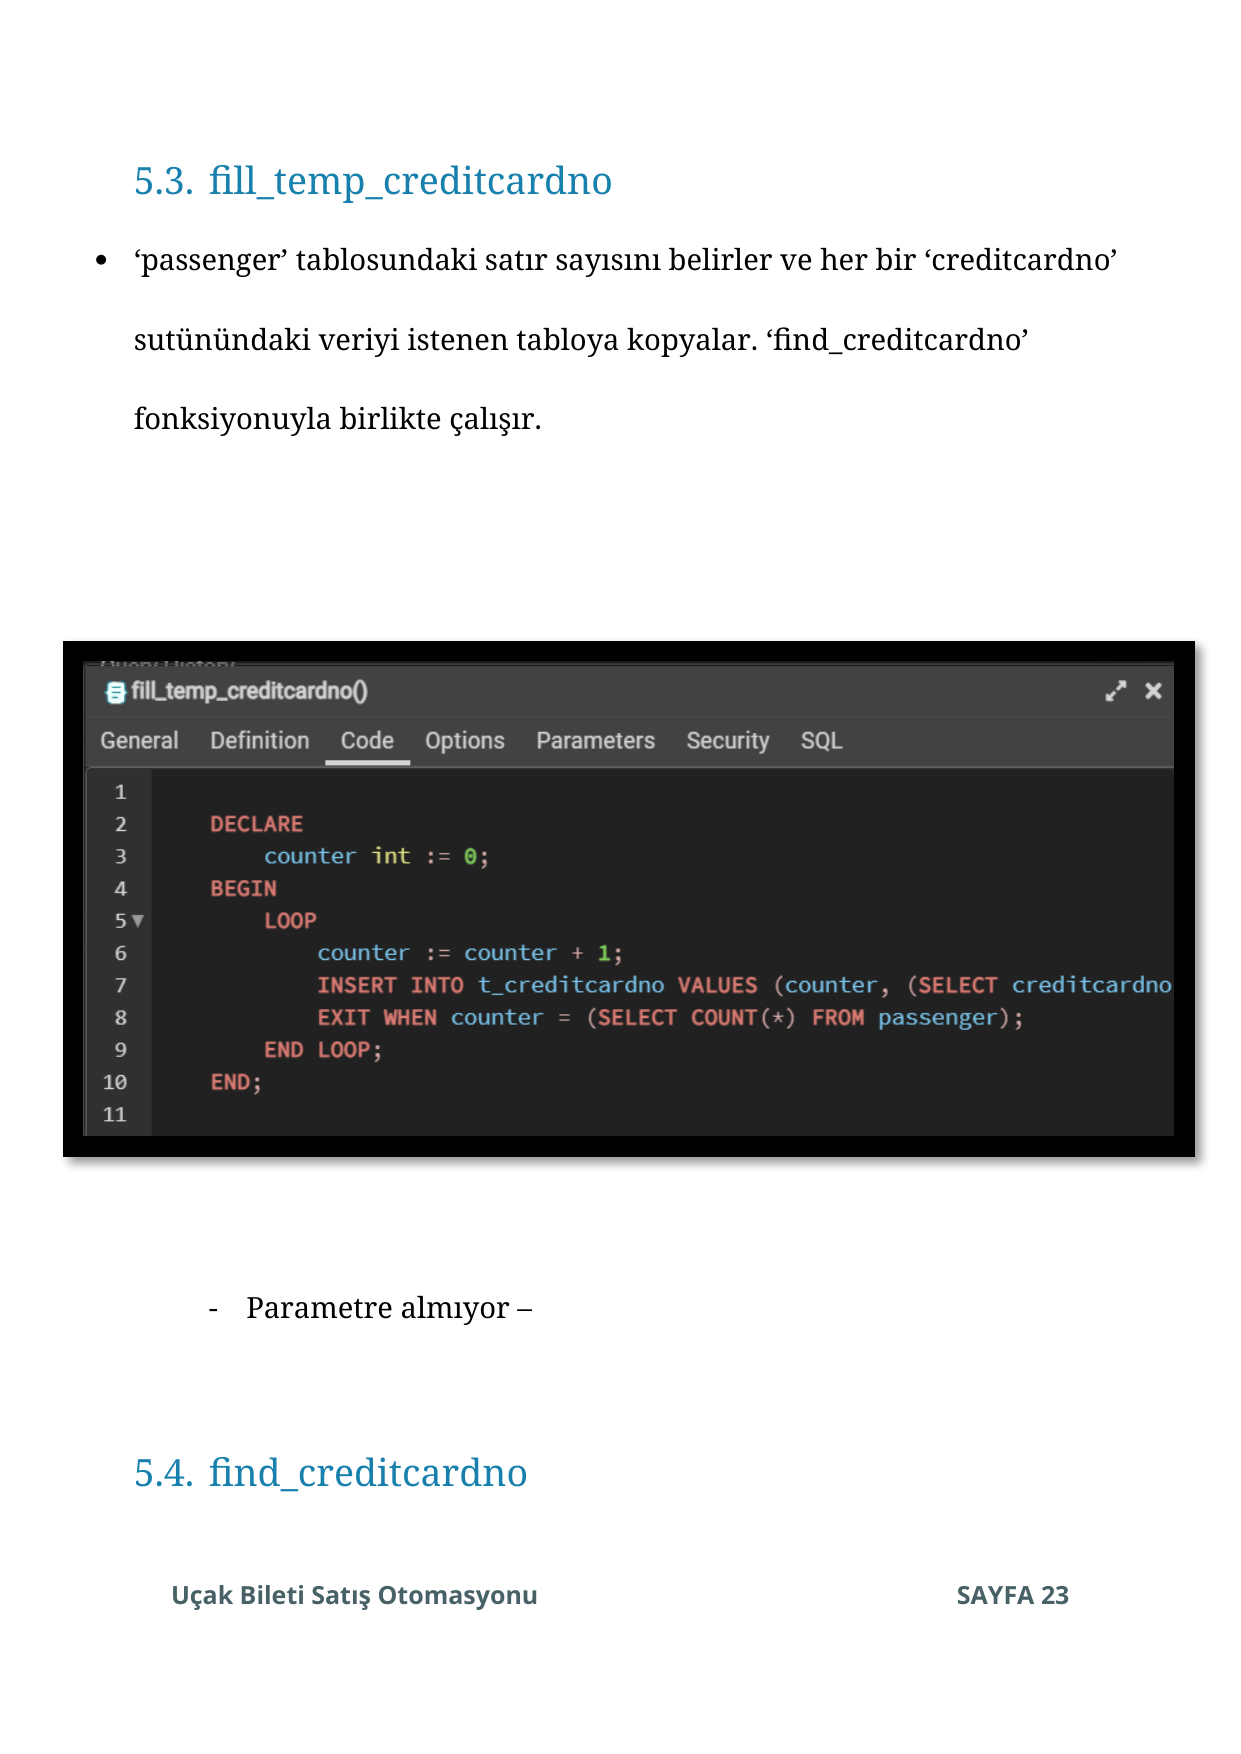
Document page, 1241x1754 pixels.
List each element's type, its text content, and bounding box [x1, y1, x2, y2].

list ‘passenger’ tablosundaki satır sayısını belirler ve her bir ‘creditcardno’ sutünündaki veriyi istenen tabloya kopyalar. ‘find_creditcardno’ fonksiyonuyla birlikte çalışır. [96, 239, 1182, 438]
list Parametre almıyor – [208, 1287, 1182, 1327]
subtitle fill_temp_creditcardno [133, 154, 1182, 205]
subtitle find_creditcardno [133, 1446, 1182, 1497]
picture [83, 661, 1174, 1136]
